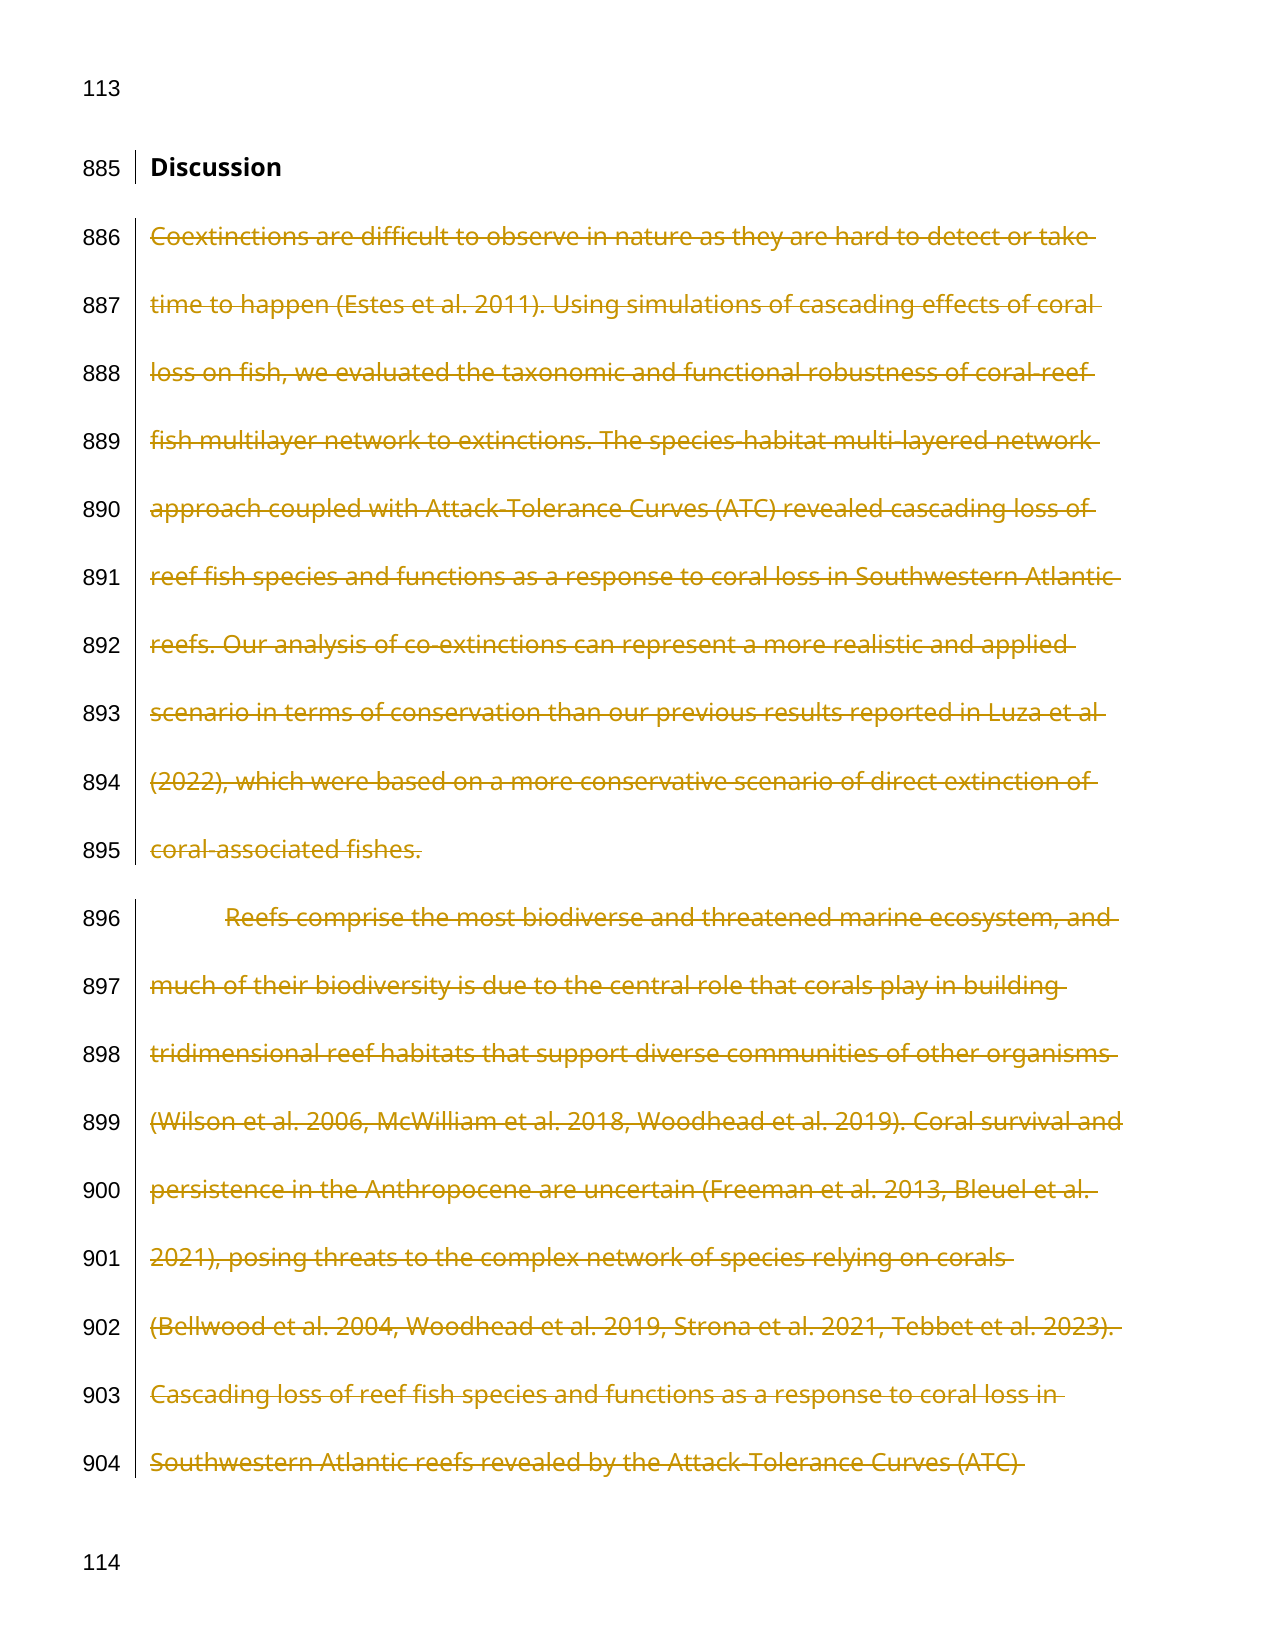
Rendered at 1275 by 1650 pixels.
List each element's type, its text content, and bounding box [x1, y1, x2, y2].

text Discussion [150, 150, 1125, 184]
